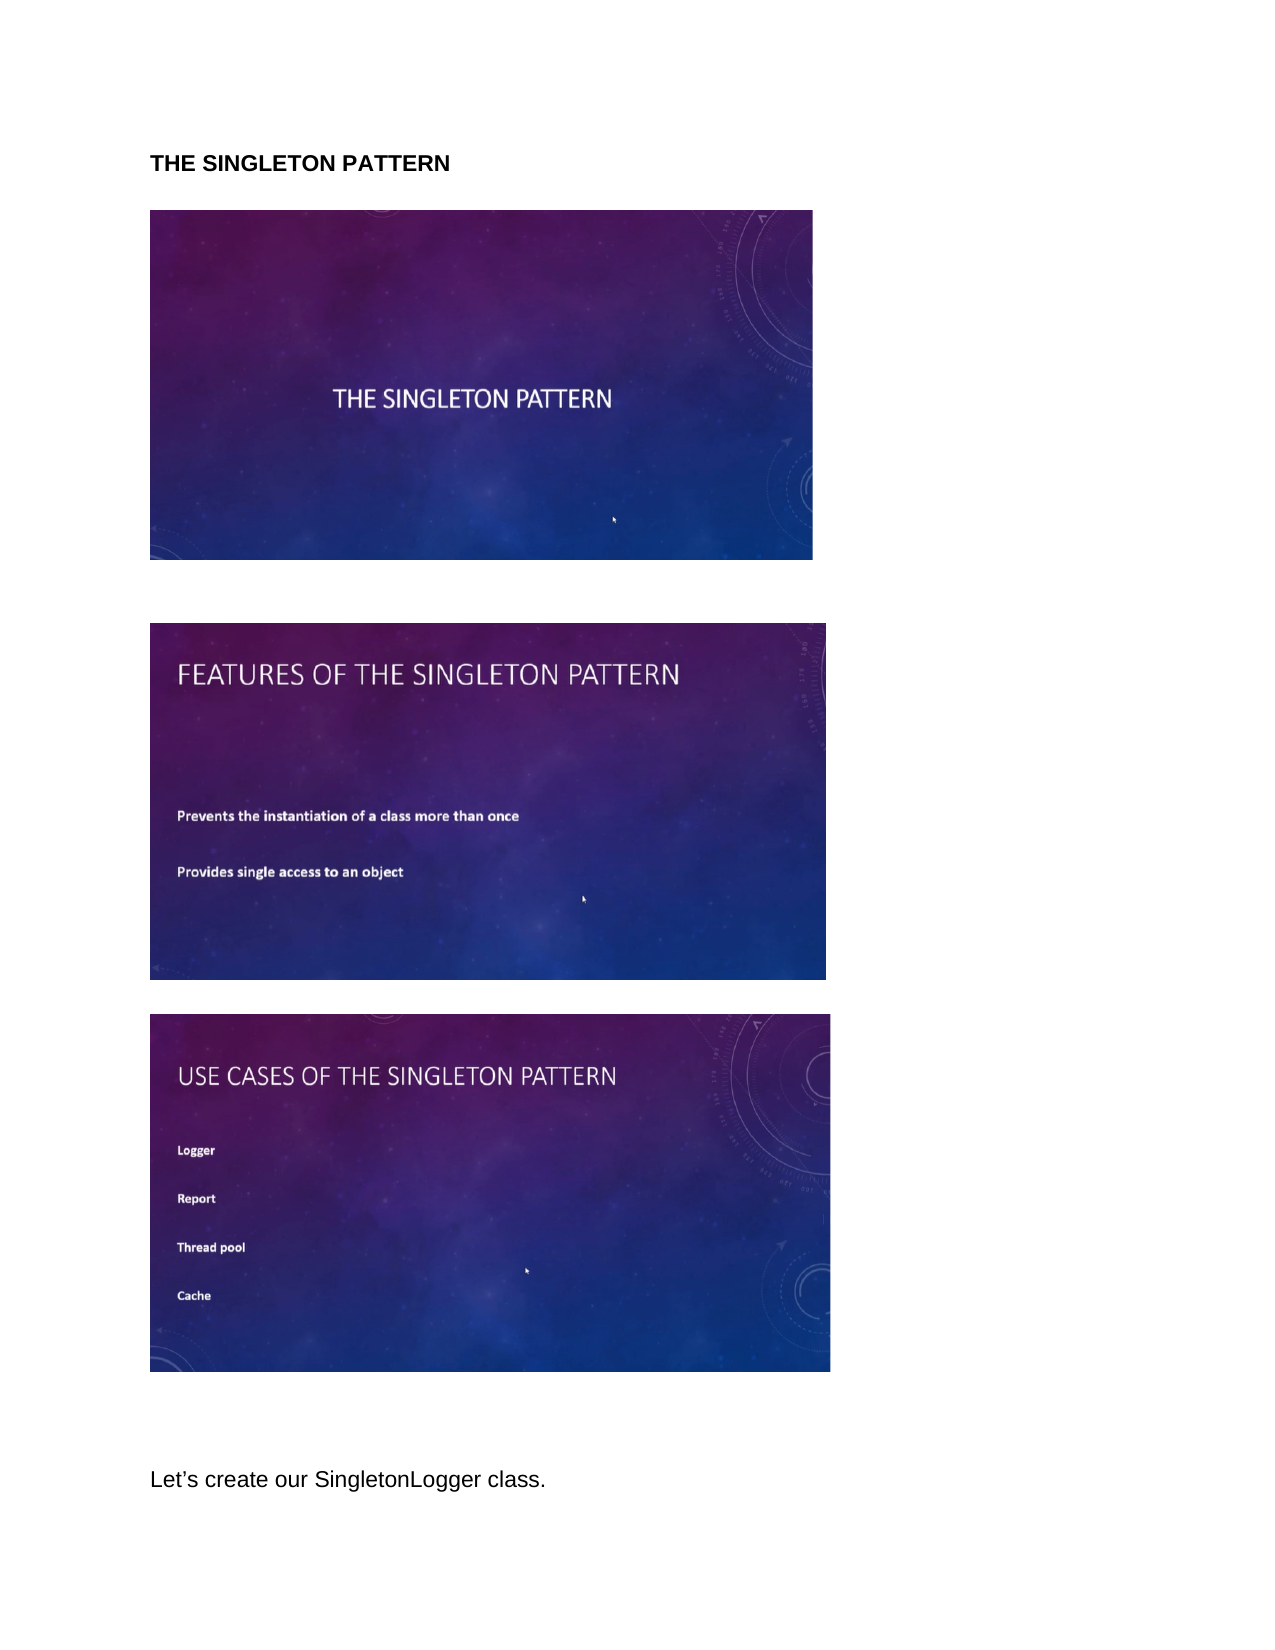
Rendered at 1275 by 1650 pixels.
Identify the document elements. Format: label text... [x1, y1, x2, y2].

picture [150, 210, 813, 560]
picture [150, 623, 826, 980]
text THE SINGLETON PATTERN [150, 150, 1125, 176]
picture [150, 1014, 831, 1372]
text Let’s create our SingletonLogger class. [150, 1466, 1125, 1492]
